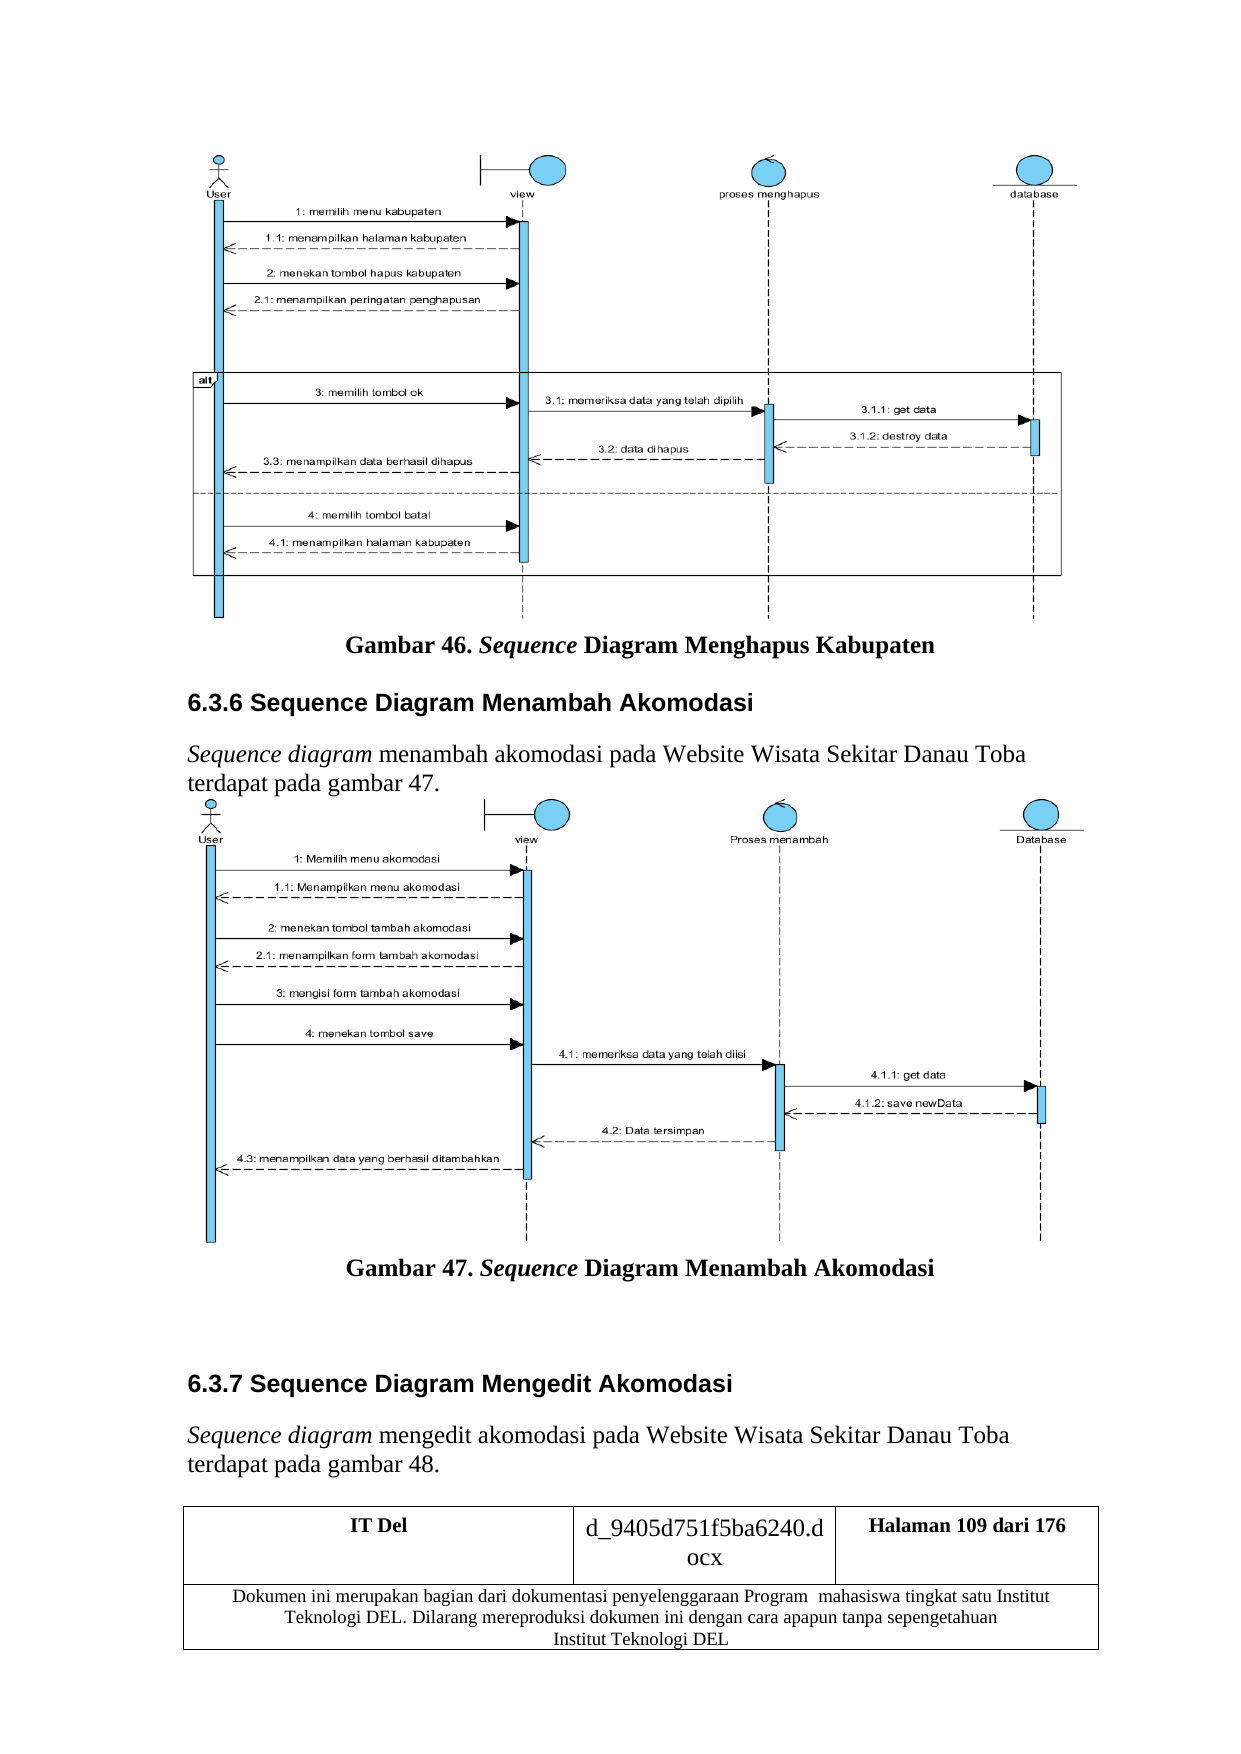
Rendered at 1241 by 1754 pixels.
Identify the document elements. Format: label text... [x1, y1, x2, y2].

subtitle 6.3.7 Sequence Diagram Mengedit Akomodasi [187, 1369, 1092, 1397]
text Gambar 46. Sequence Diagram Menghapus Kabupaten [187, 631, 1092, 659]
text Sequence diagram menambah akomodasi pada Website Wisata Sekitar Danau Toba terdapat pada gambar 47. [187, 739, 1092, 797]
picture [187, 797, 1093, 1254]
text Gambar 47. Sequence Diagram Menambah Akomodasi [187, 1254, 1092, 1282]
text Sequence diagram mengedit akomodasi pada Website Wisata Sekitar Danau Toba terdapat pada gambar 48. [187, 1420, 1092, 1478]
subtitle 6.3.6 Sequence Diagram Menambah Akomodasi [187, 688, 1092, 717]
picture [187, 147, 1093, 631]
